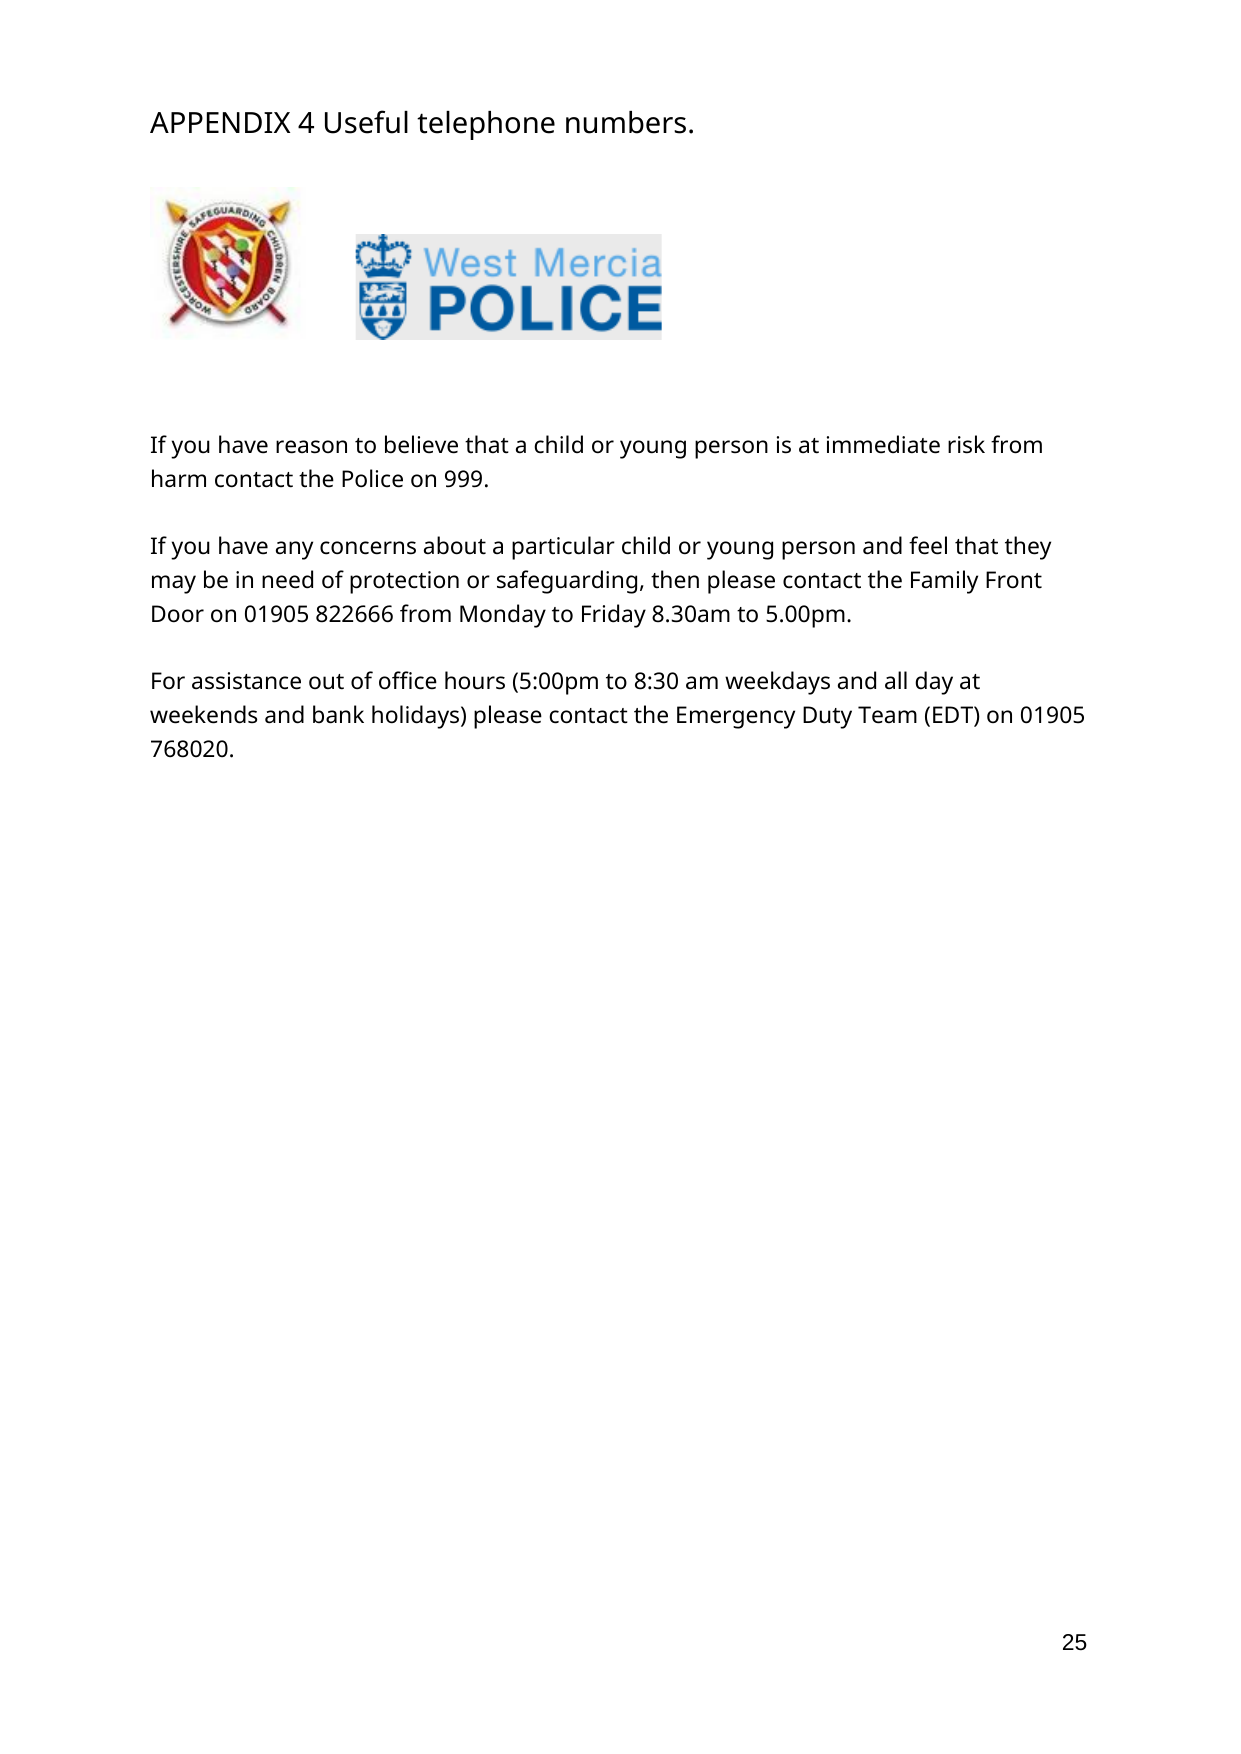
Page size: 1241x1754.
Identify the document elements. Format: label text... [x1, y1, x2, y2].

text For assistance out of office hours (5:00pm to 8:30 am weekdays and all day at weekends and bank holidays) please contact the Emergency Duty Team (EDT) on 01905 768020. [150, 665, 1087, 764]
text If you have any concerns about a particular child or young person and feel that they may be in need of protection or safeguarding, then please contact the Family Front Door on 01905 822666 from Monday to Friday 8.30am to 5.00pm. [150, 530, 1087, 629]
picture [355, 234, 662, 340]
text If you have reason to believe that a child or young person is at immediate risk from harm contact the Police on 999. [150, 429, 1087, 494]
picture [150, 187, 307, 340]
text APPENDIX 4 Useful telephone numbers. [150, 102, 1087, 142]
